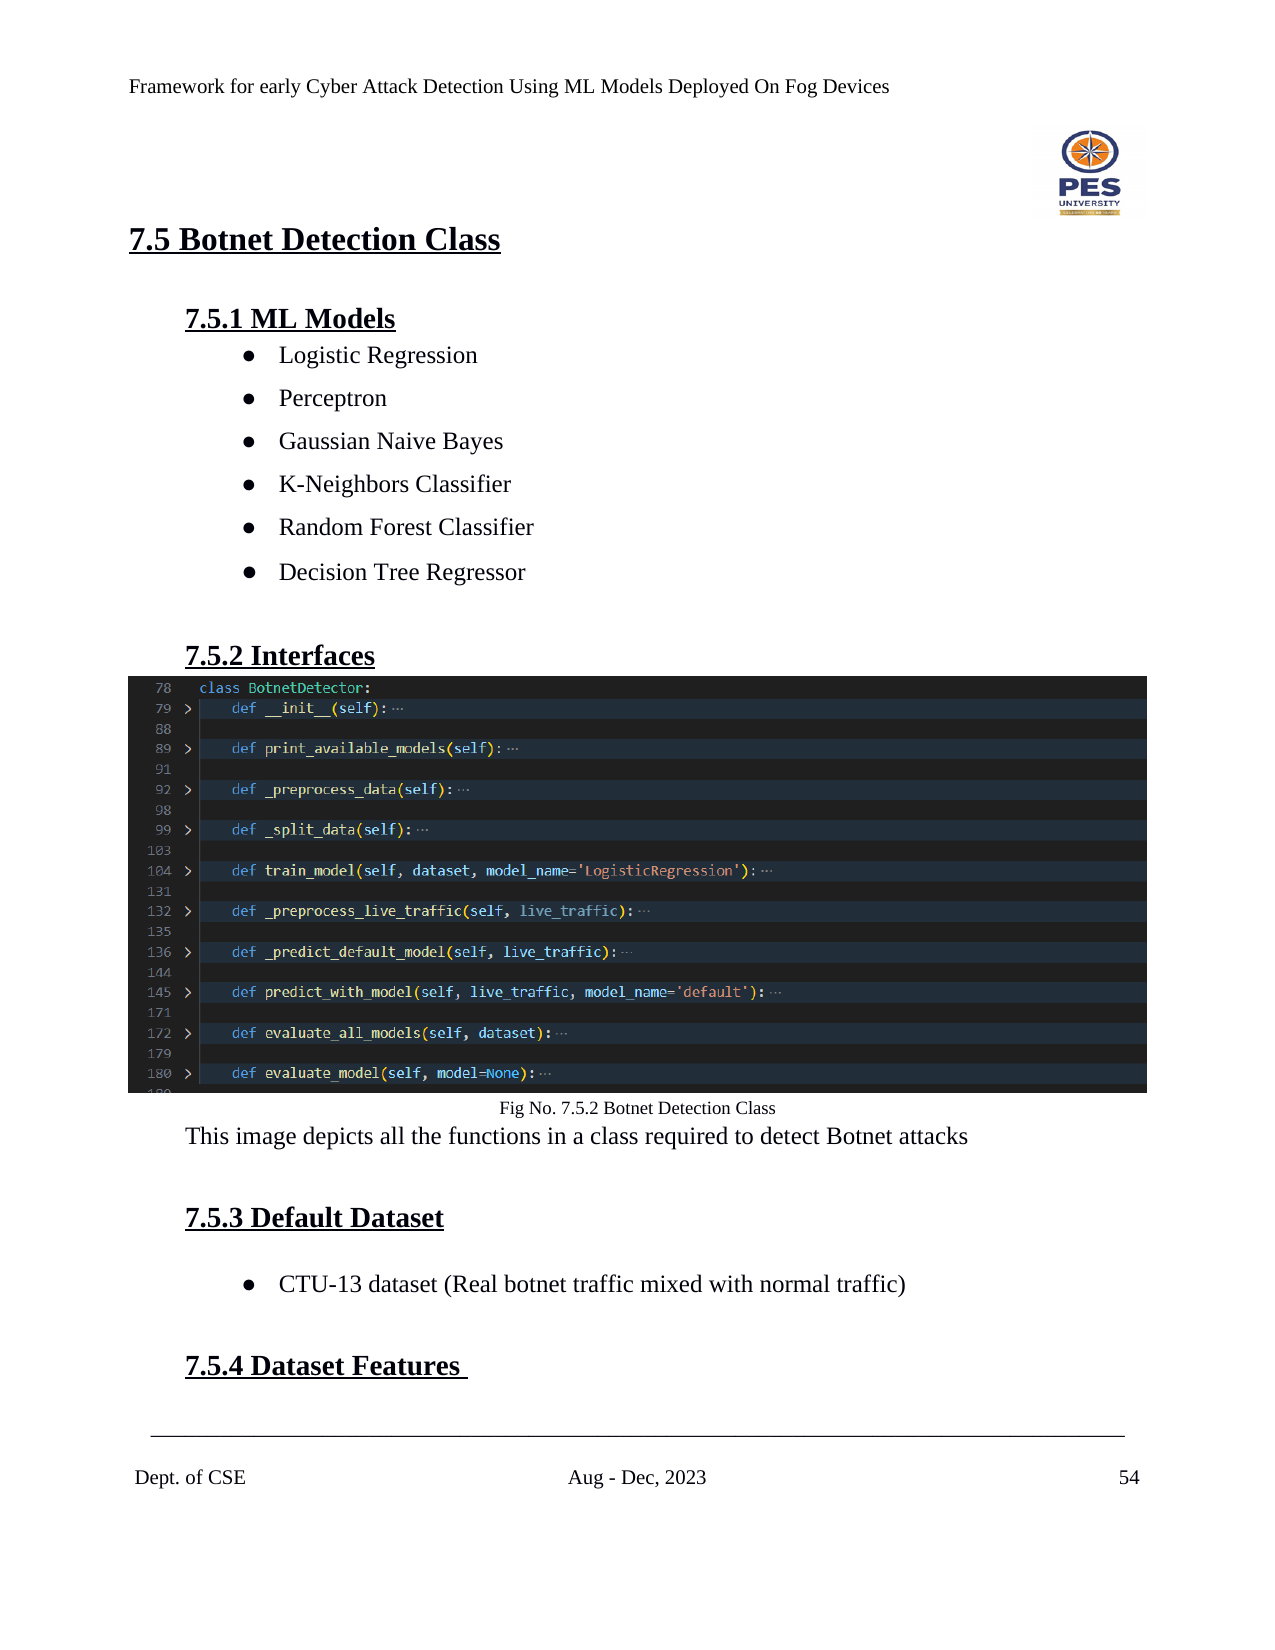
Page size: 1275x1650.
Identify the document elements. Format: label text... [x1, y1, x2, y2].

list K-Neighbors Classifier [241, 469, 1146, 498]
list Decision Tree Regressor [241, 556, 1146, 587]
list Random Forest Classifier [241, 512, 1146, 541]
text 7.5.2 Interfaces [128, 638, 1146, 671]
list Logistic Regression [241, 340, 1146, 369]
text Fig No. 7.5.2 Botnet Detection Class [128, 1097, 1146, 1118]
list CTU-13 dataset (Real botnet traffic mixed with normal traffic) [241, 1269, 1146, 1298]
picture [128, 676, 1147, 1093]
text This image depicts all the functions in a class required to detect Botnet attacks [128, 1121, 1146, 1150]
text 7.5.3 Default Dataset [128, 1200, 1146, 1234]
picture [1032, 124, 1147, 219]
list Gaussian Naive Bayes [241, 426, 1146, 455]
list Perceptron [241, 383, 1146, 412]
text 7.5.1 ML Models [128, 301, 1146, 335]
text 7.5 Botnet Detection Class [128, 219, 1146, 257]
text 7.5.4 Dataset Features [128, 1348, 1146, 1381]
